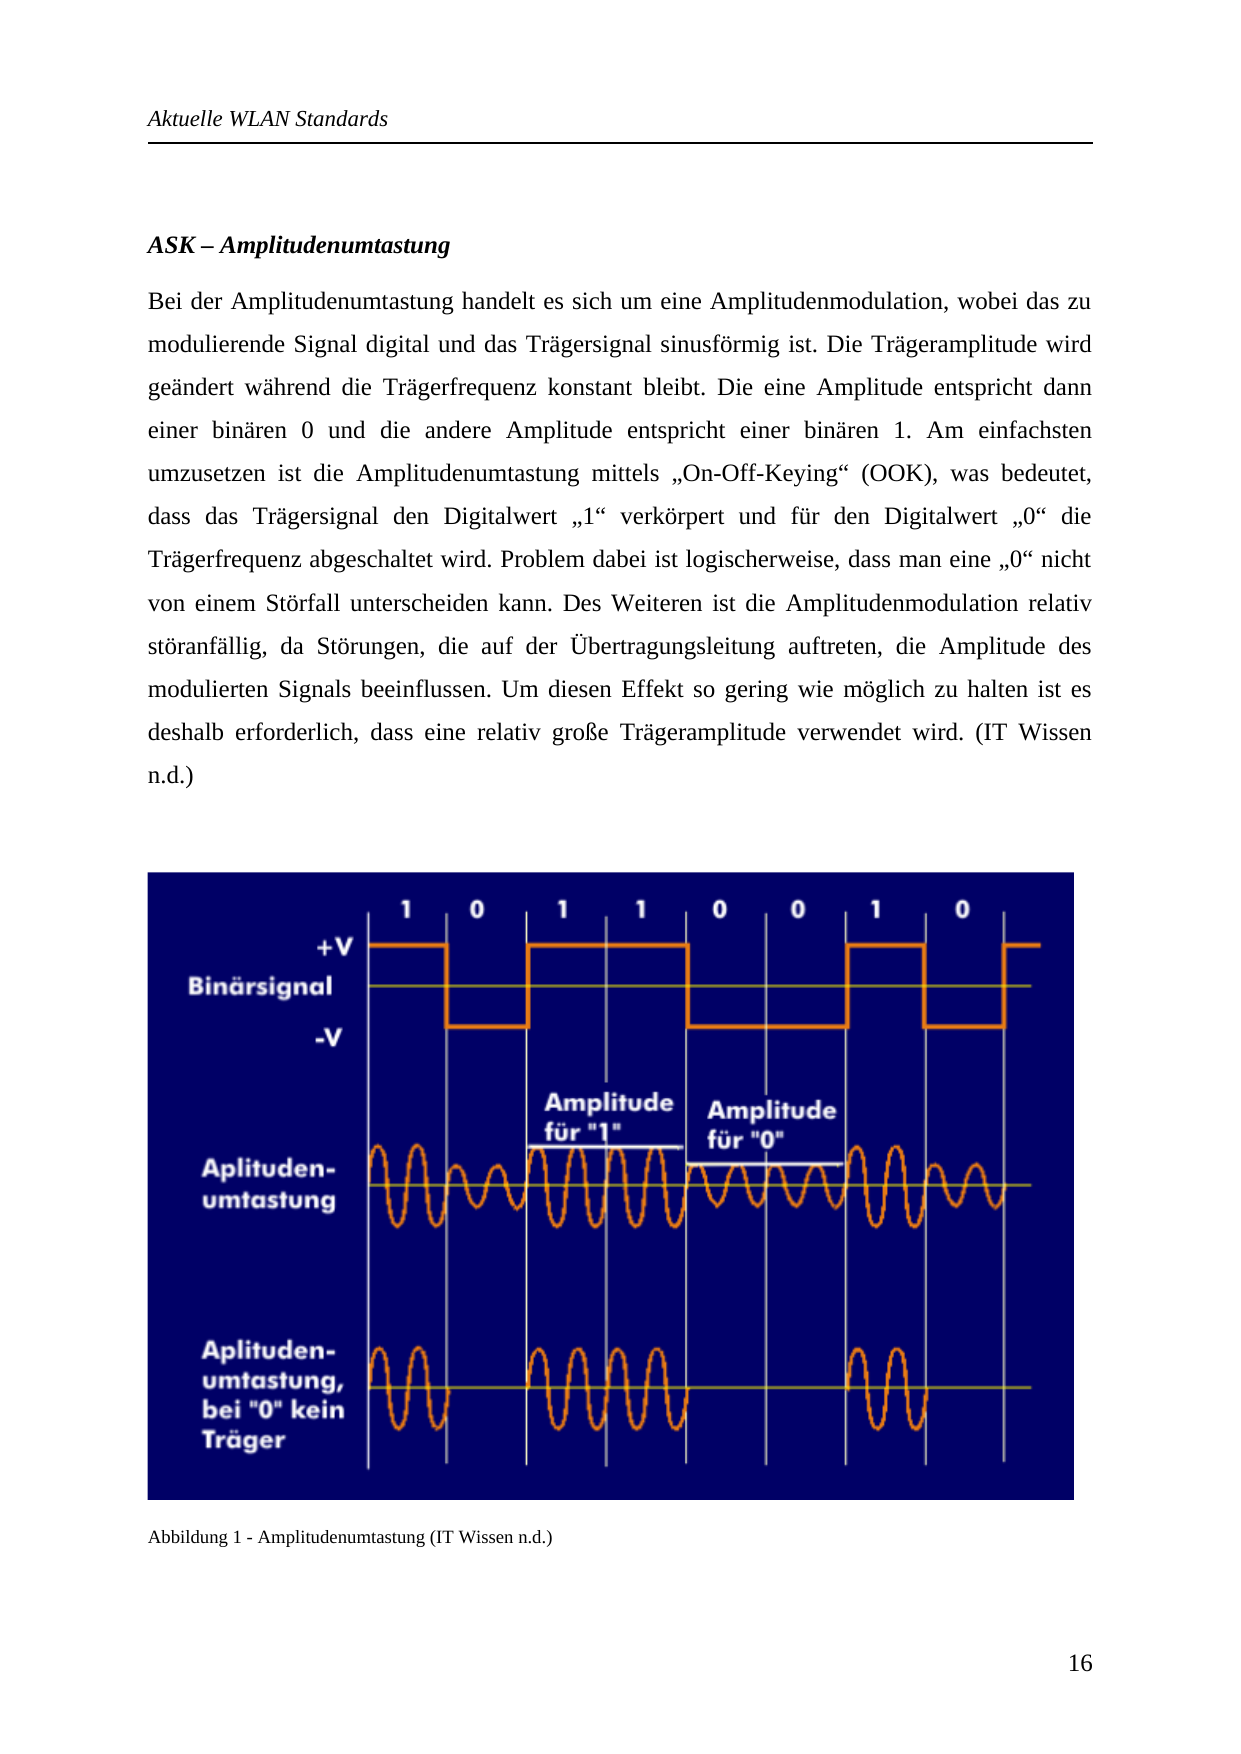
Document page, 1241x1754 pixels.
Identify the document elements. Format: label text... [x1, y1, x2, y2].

text Abbildung 1 - Amplitudenumtastung (IT Wissen n.d.) [148, 1526, 1093, 1548]
text ASK – Amplitudenumtastung [148, 230, 1093, 259]
picture [147, 871, 1074, 1500]
text Bei der Amplitudenumtastung handelt es sich um eine Amplitudenmodulation, wobei das zu modulierende Signal digital und das Trägersignal sinusförmig ist. Die Trägeramplitude wird geändert während die Trägerfrequenz konstant bleibt. Die eine Amplitude entspricht dann einer binären 0 und die andere Amplitude entspricht einer binären 1. Am einfachsten umzusetzen ist die Amplitudenumtastung mittels „On-Off-Keying“ (OOK), was bedeutet, dass das Trägersignal den Digitalwert „1“ verkörpert und für den Digitalwert „0“ die Trägerfrequenz abgeschaltet wird. Problem dabei ist logischerweise, dass man eine „0“ nicht von einem Störfall unterscheiden kann. Des Weiteren ist die Amplitudenmodulation relativ störanfällig, da Störungen, die auf der Übertragungsleitung auftreten, die Amplitude des modulierten Signals beeinflussen. Um diesen Effekt so gering wie möglich zu halten ist es deshalb erforderlich, dass eine relativ große Trägeramplitude verwendet wird. (IT Wissen n.d.) [148, 286, 1093, 789]
